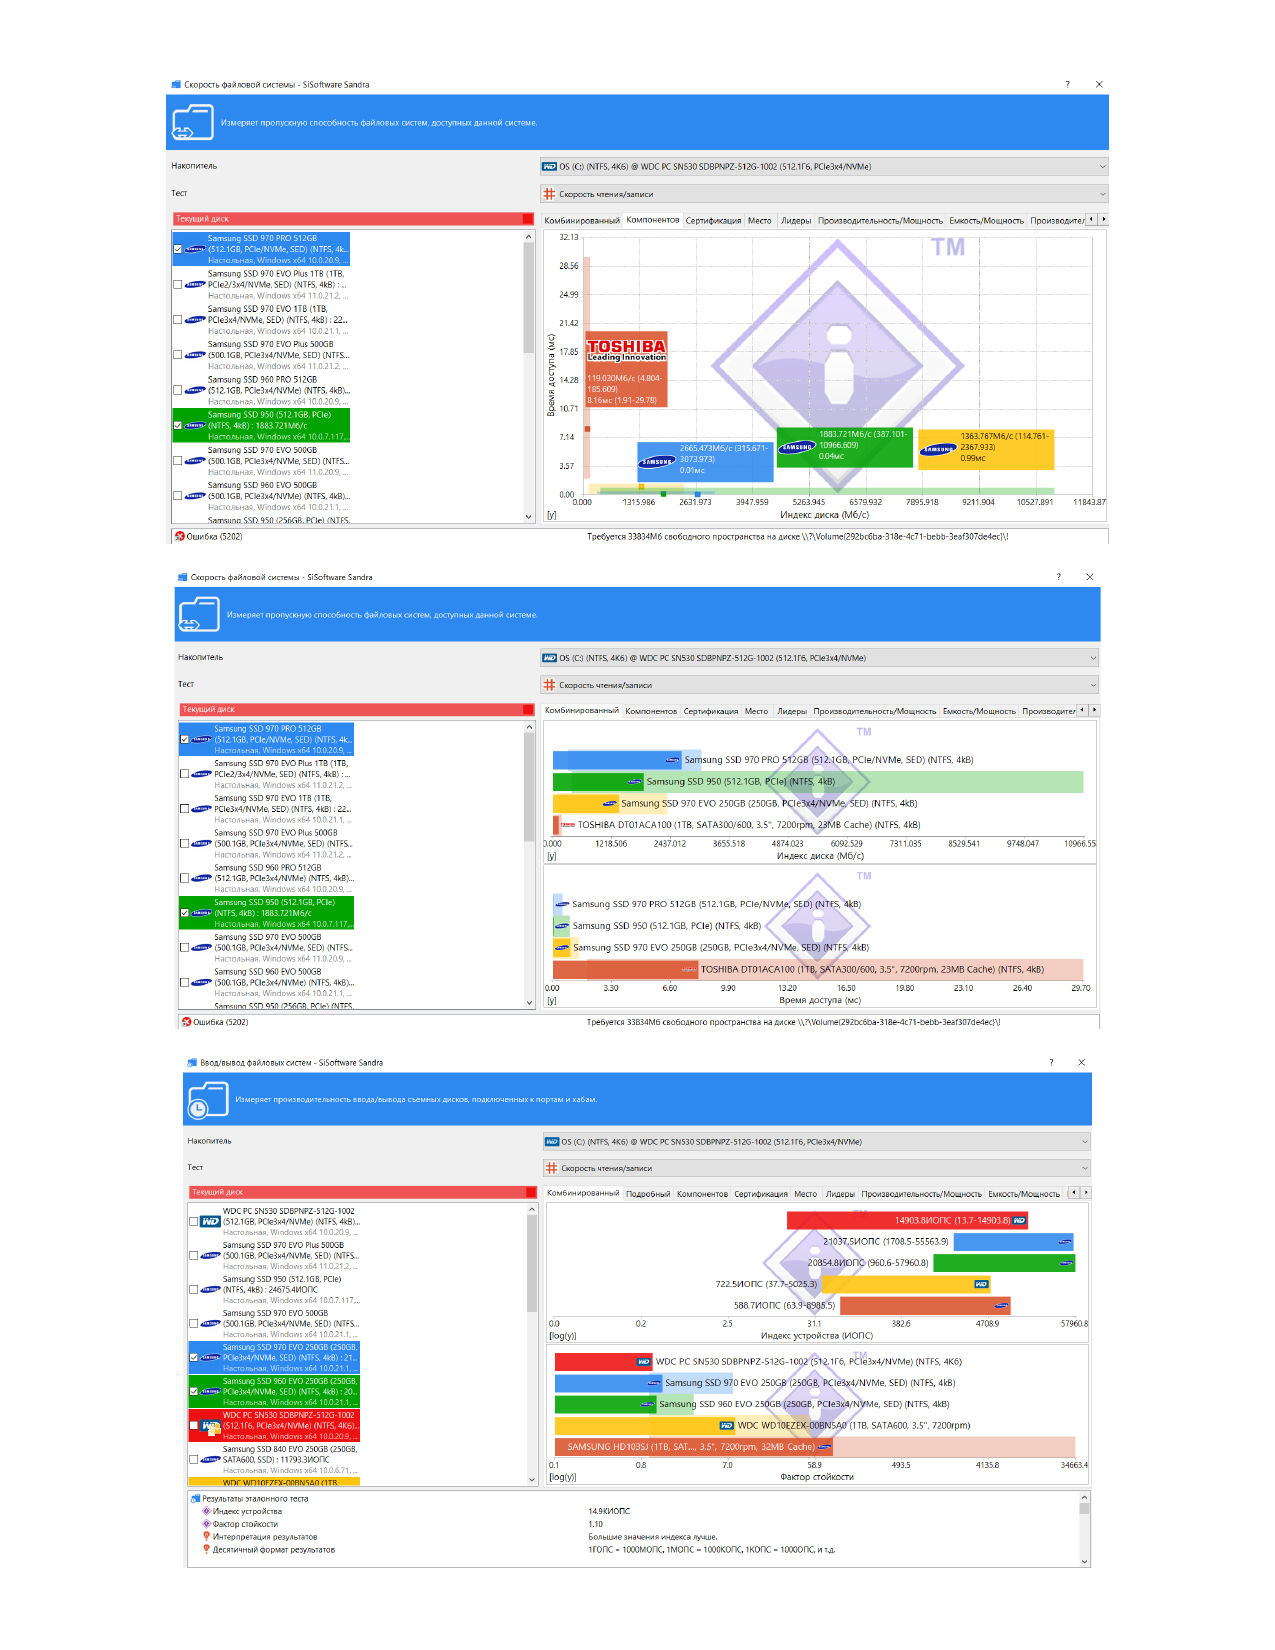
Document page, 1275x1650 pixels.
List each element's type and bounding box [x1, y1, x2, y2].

picture [183, 1053, 1092, 1568]
picture [174, 569, 1101, 1029]
picture [166, 75, 1109, 544]
